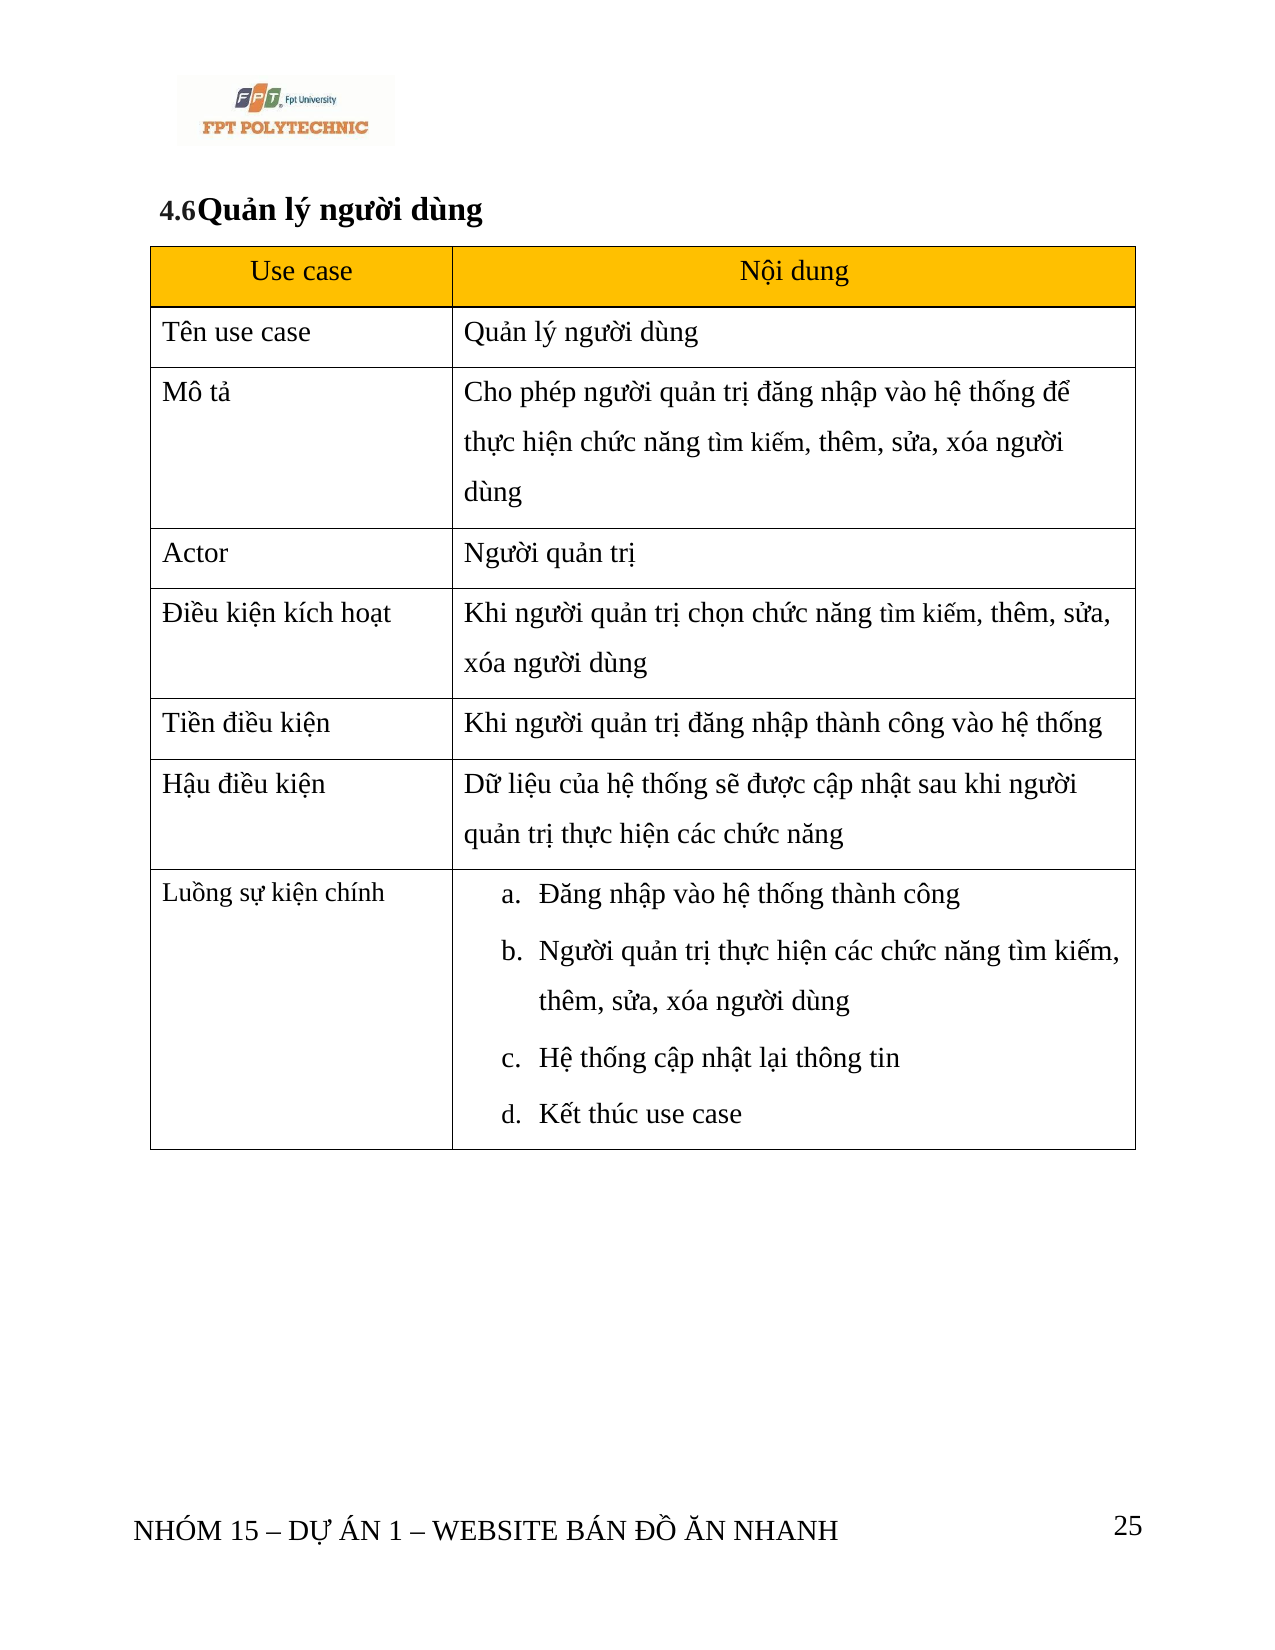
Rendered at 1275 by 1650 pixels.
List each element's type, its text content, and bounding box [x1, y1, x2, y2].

table_cell Dữ liệu của hệ thống sẽ được cập nhật sau khi người quản trị thực hiện các chức năng [453, 760, 1135, 869]
picture [177, 75, 395, 146]
table_cell Luồng sự kiện chính [151, 870, 452, 1149]
table_cell Khi người quản trị chọn chức năng tìm kiếm, thêm, sửa, xóa người dùng [453, 589, 1135, 698]
table_cell Khi người quản trị đăng nhập thành công vào hệ thống [453, 699, 1135, 758]
table_cell Điều kiện kích hoạt [151, 589, 452, 698]
table_cell Tên use case [151, 308, 452, 367]
table_cell Tiền điều kiện [151, 699, 452, 758]
table_cell Cho phép người quản trị đăng nhập vào hệ thống để thực hiện chức năng tìm kiếm, thêm, sửa, xóa người dùng [453, 368, 1135, 527]
table_cell Actor [151, 529, 452, 588]
table_cell Người quản trị [453, 529, 1135, 588]
table_cell Quản lý người dùng [453, 308, 1135, 367]
table_header Use case [151, 247, 452, 306]
subtitle Quản lý người dùng [159, 189, 1198, 227]
table_header Nội dung [453, 247, 1135, 306]
table_cell Hậu điều kiện [151, 760, 452, 869]
table_cell Mô tả [151, 368, 452, 527]
table_cell Đăng nhập vào hệ thống thành công Người quản trị thực hiện các chức năng tìm kiếm, thêm, sửa, xóa người dùng Hệ thống cập nhật lại thông tin Kết thúc use case [453, 870, 1135, 1149]
